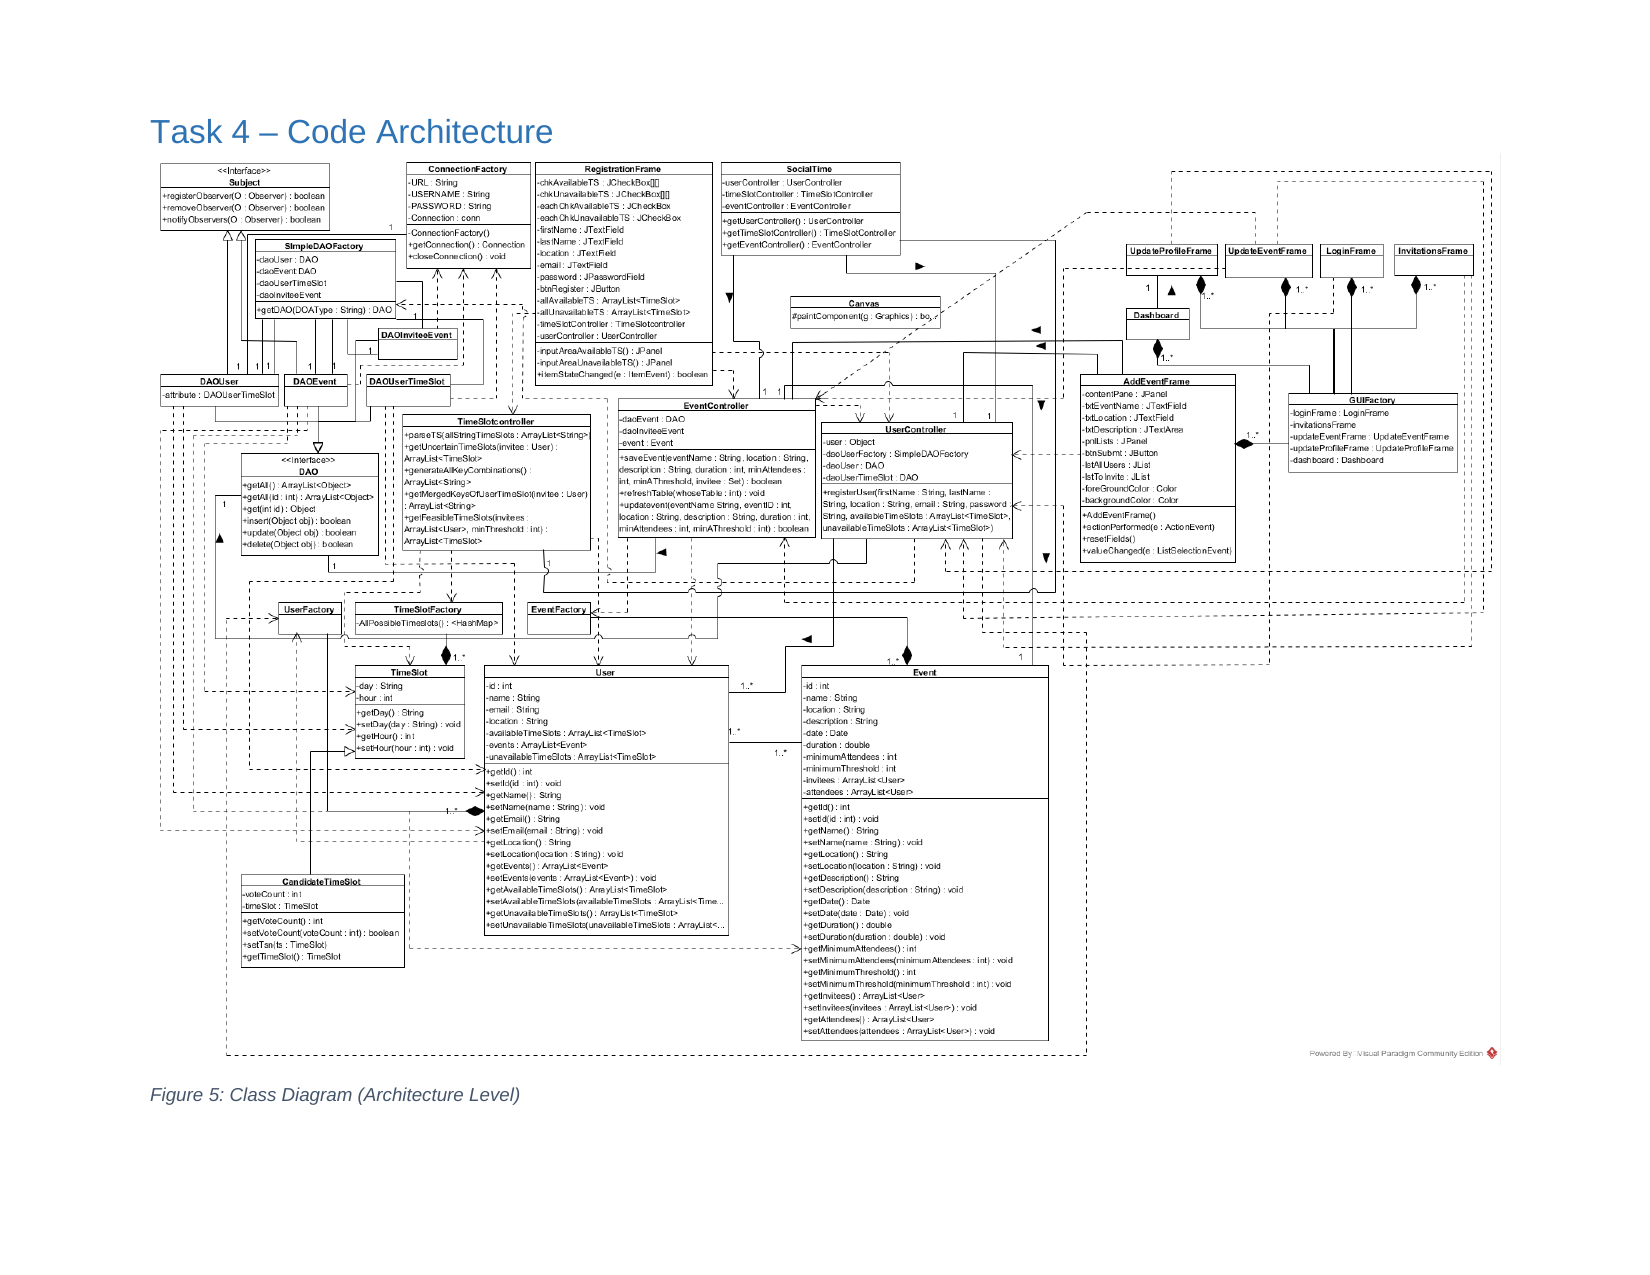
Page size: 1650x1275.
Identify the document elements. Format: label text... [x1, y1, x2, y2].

text Figure 5: Class Diagram (Architecture Level) [150, 1084, 1500, 1105]
text Task 4 – Code Architecture [150, 112, 1500, 153]
picture [150, 153, 1500, 1065]
